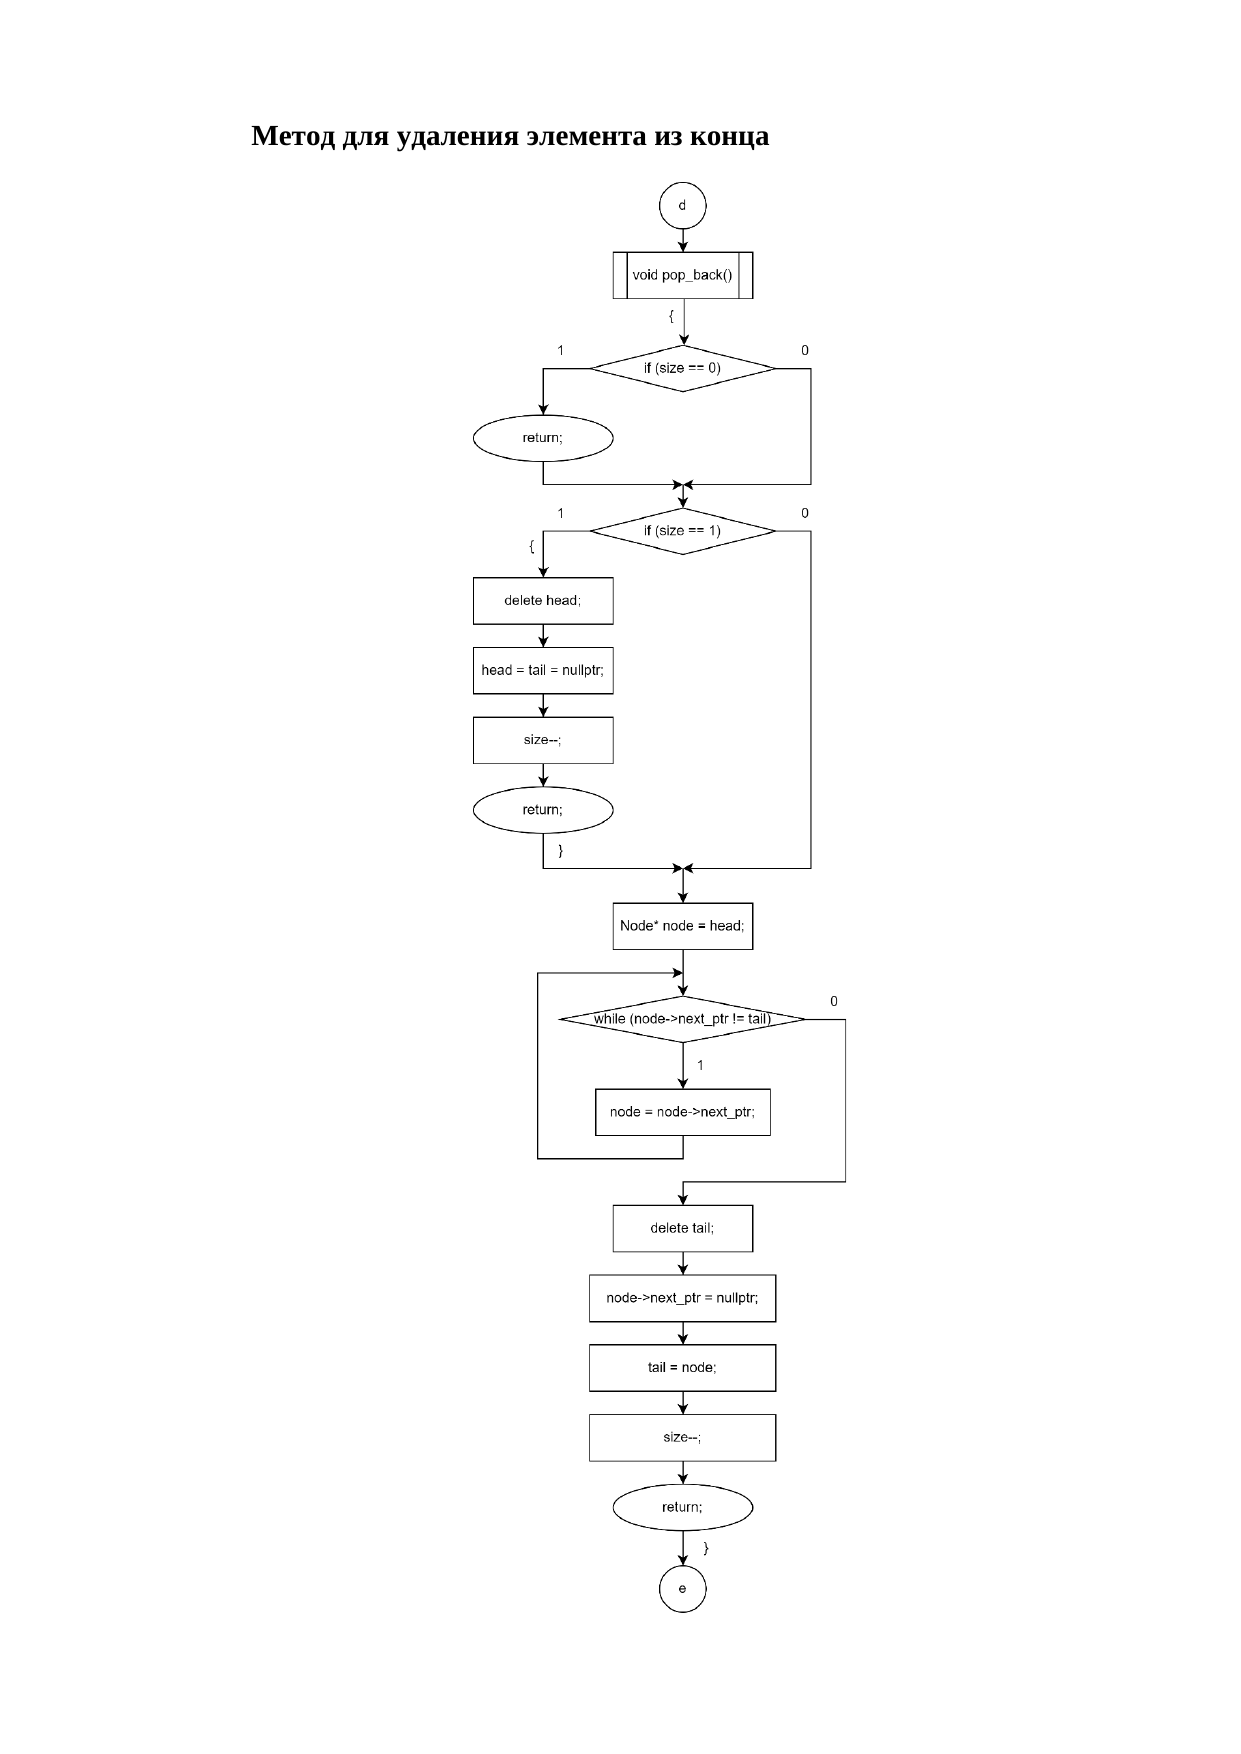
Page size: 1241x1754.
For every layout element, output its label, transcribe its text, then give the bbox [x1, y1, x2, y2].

picture [462, 171, 867, 1624]
text Метод для удаления элемента из конца [177, 118, 1152, 152]
